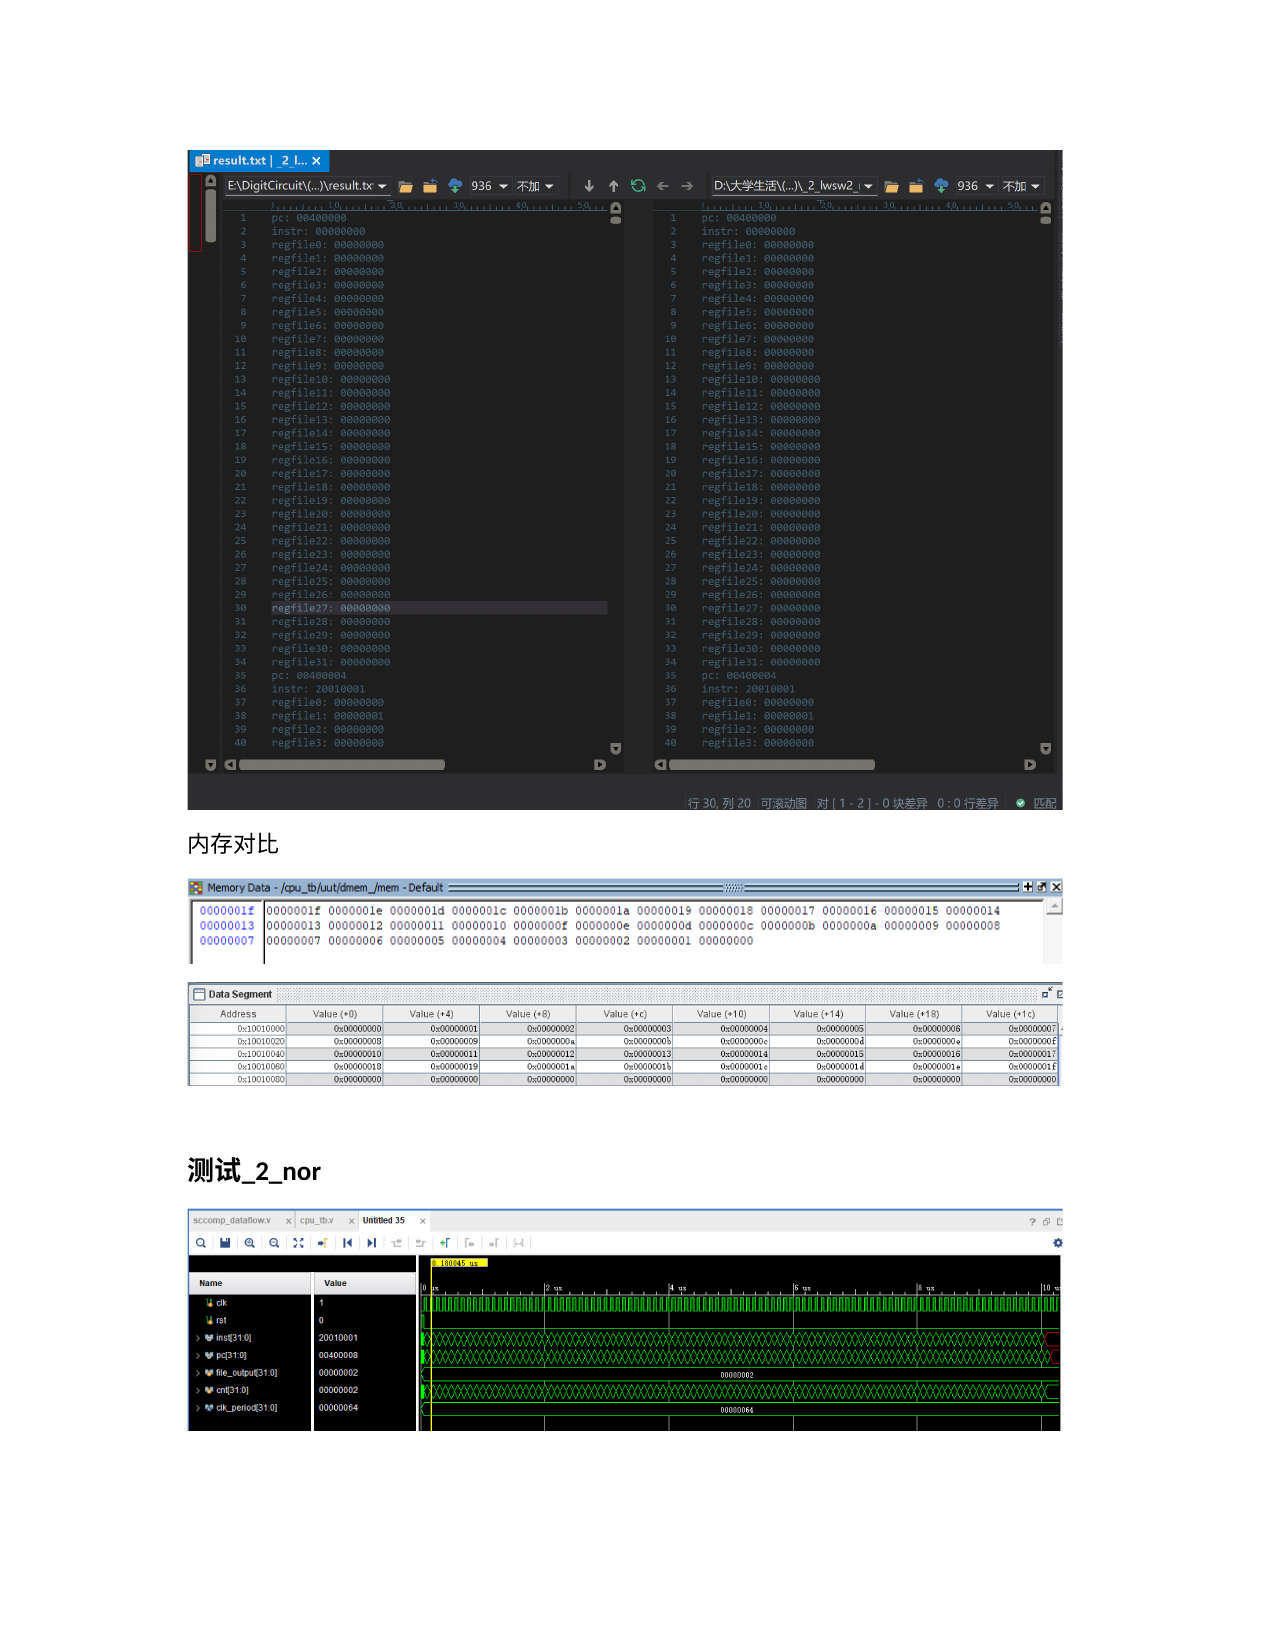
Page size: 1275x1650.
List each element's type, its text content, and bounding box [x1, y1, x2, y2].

picture [187, 150, 1063, 810]
subtitle 测试_2_nor [187, 1152, 1087, 1188]
picture [187, 1207, 1063, 1431]
text 内存对比 [187, 828, 1087, 859]
picture [187, 878, 1063, 964]
picture [187, 982, 1063, 1086]
